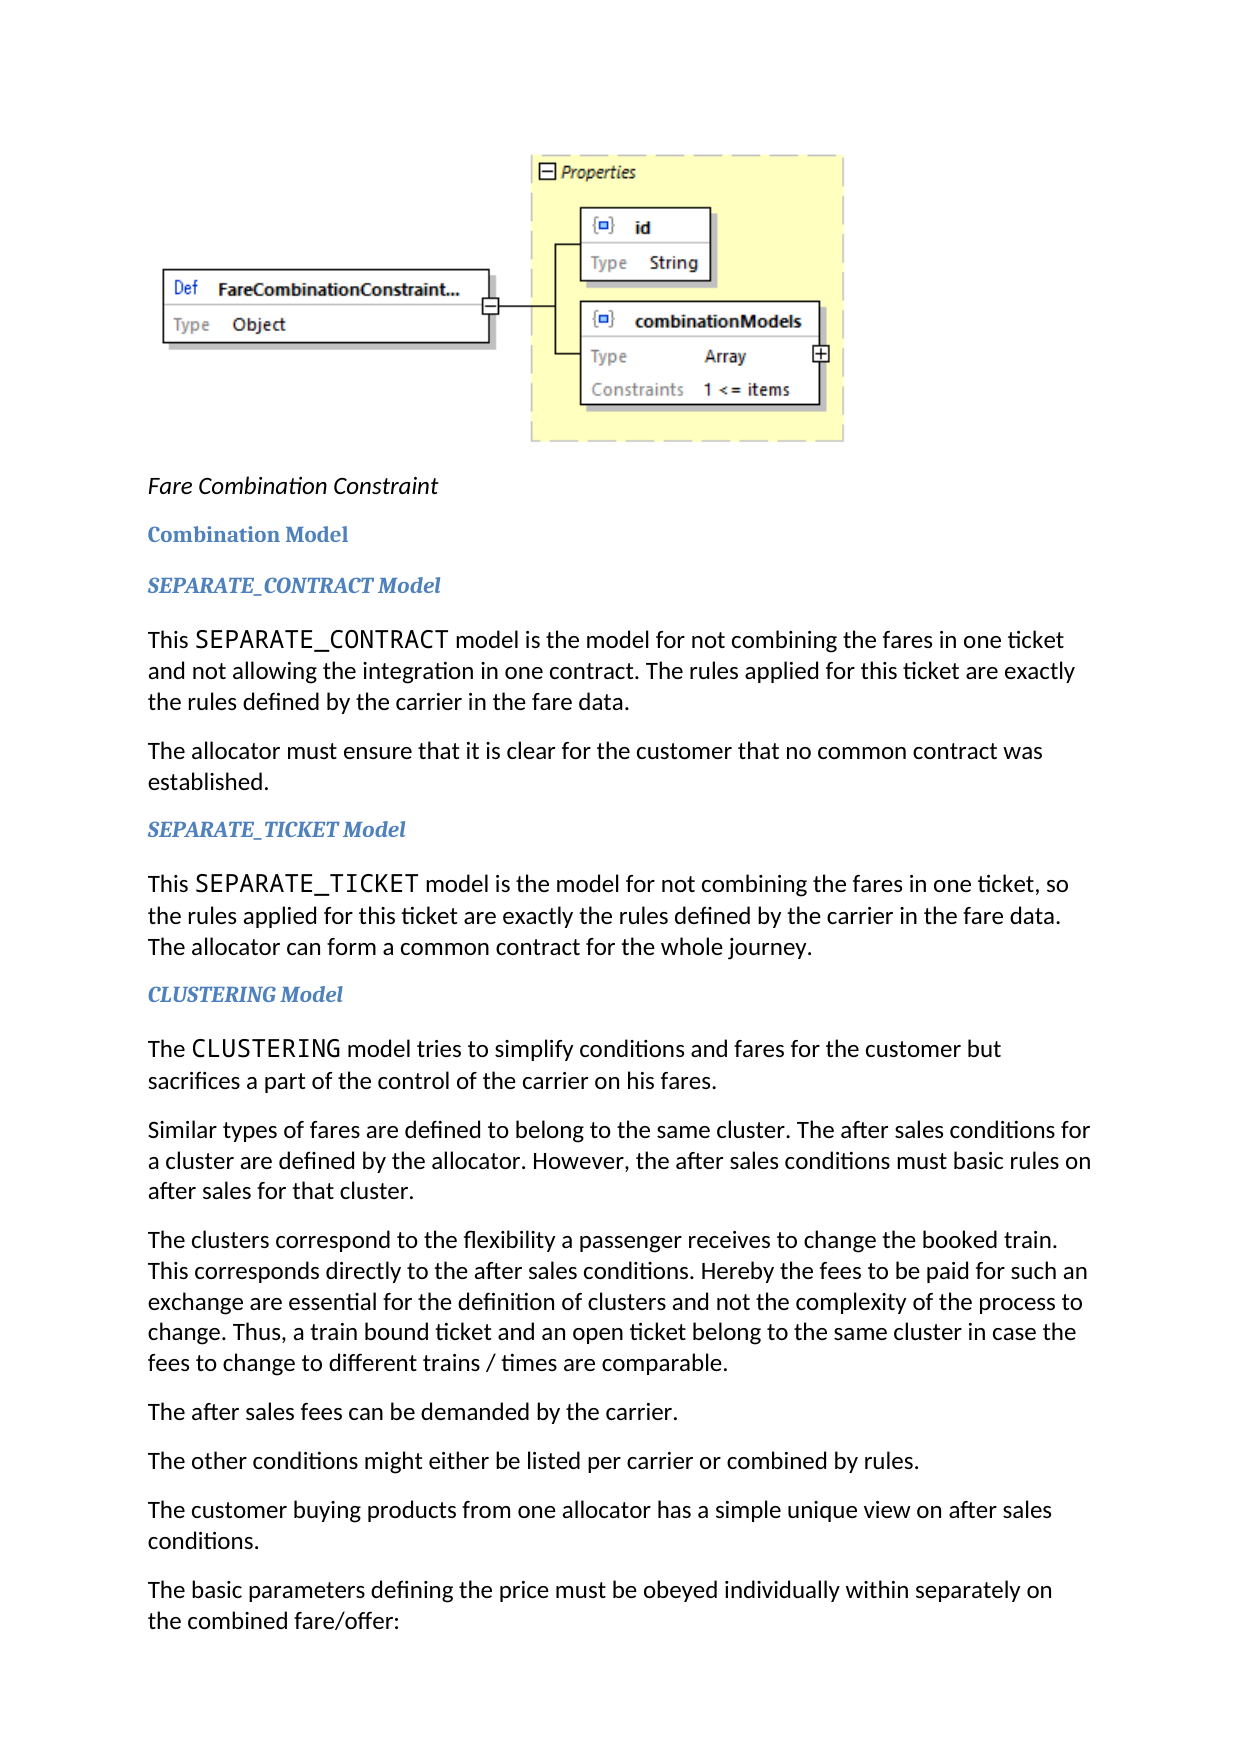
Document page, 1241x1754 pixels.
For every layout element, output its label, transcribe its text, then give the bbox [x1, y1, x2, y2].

text The other conditions might either be listed per carrier or combined by rules. [148, 1445, 1093, 1476]
picture [147, 147, 860, 450]
text The customer buying products from one allocator has a simple unique view on after sales conditions. [148, 1494, 1093, 1556]
subtitle CLUSTERING Model [148, 982, 1093, 1008]
text The basic parameters defining the price must be obeyed individually within separately on the combined fare/offer: [148, 1574, 1093, 1635]
text Fare Combination Constraint [148, 470, 1093, 501]
text The CLUSTERING model tries to simplify conditions and fares for the customer but sacrifices a part of the control of the carrier on his fares. [148, 1031, 1093, 1096]
text Similar types of fares are defined to belong to the same cluster. The after sales conditions for a cluster are defined by the allocator. However, the after sales conditions must basic rules on after sales for that cluster. [148, 1114, 1093, 1206]
subtitle Combination Model [148, 521, 1093, 548]
text This SEPARATE_TICKET model is the model for not combining the fares in one ticket, so the rules applied for this ticket are exactly the rules defined by the carrier in the fare data. The allocator can form a common contract for the whole journey. [148, 866, 1093, 961]
subtitle SEPARATE_TICKET Model [148, 817, 1093, 843]
text The after sales fees can be demanded by the carrier. [148, 1396, 1093, 1426]
text The allocator must ensure that it is clear for the customer that no common contract was established. [148, 735, 1093, 796]
subtitle SEPARATE_CONTRACT Model [148, 572, 1093, 599]
text This SEPARATE_CONTRACT model is the model for not combining the fares in one ticket and not allowing the integration in one contract. The rules applied for this ticket are exactly the rules defined by the carrier in the fare data. [148, 621, 1093, 716]
text The clusters correspond to the flexibility a passenger receives to change the booked train. This corresponds directly to the after sales conditions. Hereby the fees to be paid for such an exchange are essential for the definition of clusters and not the complexity of the process to change. Thus, a train bound ticket and an open ticket belong to the same cluster in case the fees to change to different trains / times are comparable. [148, 1224, 1093, 1377]
